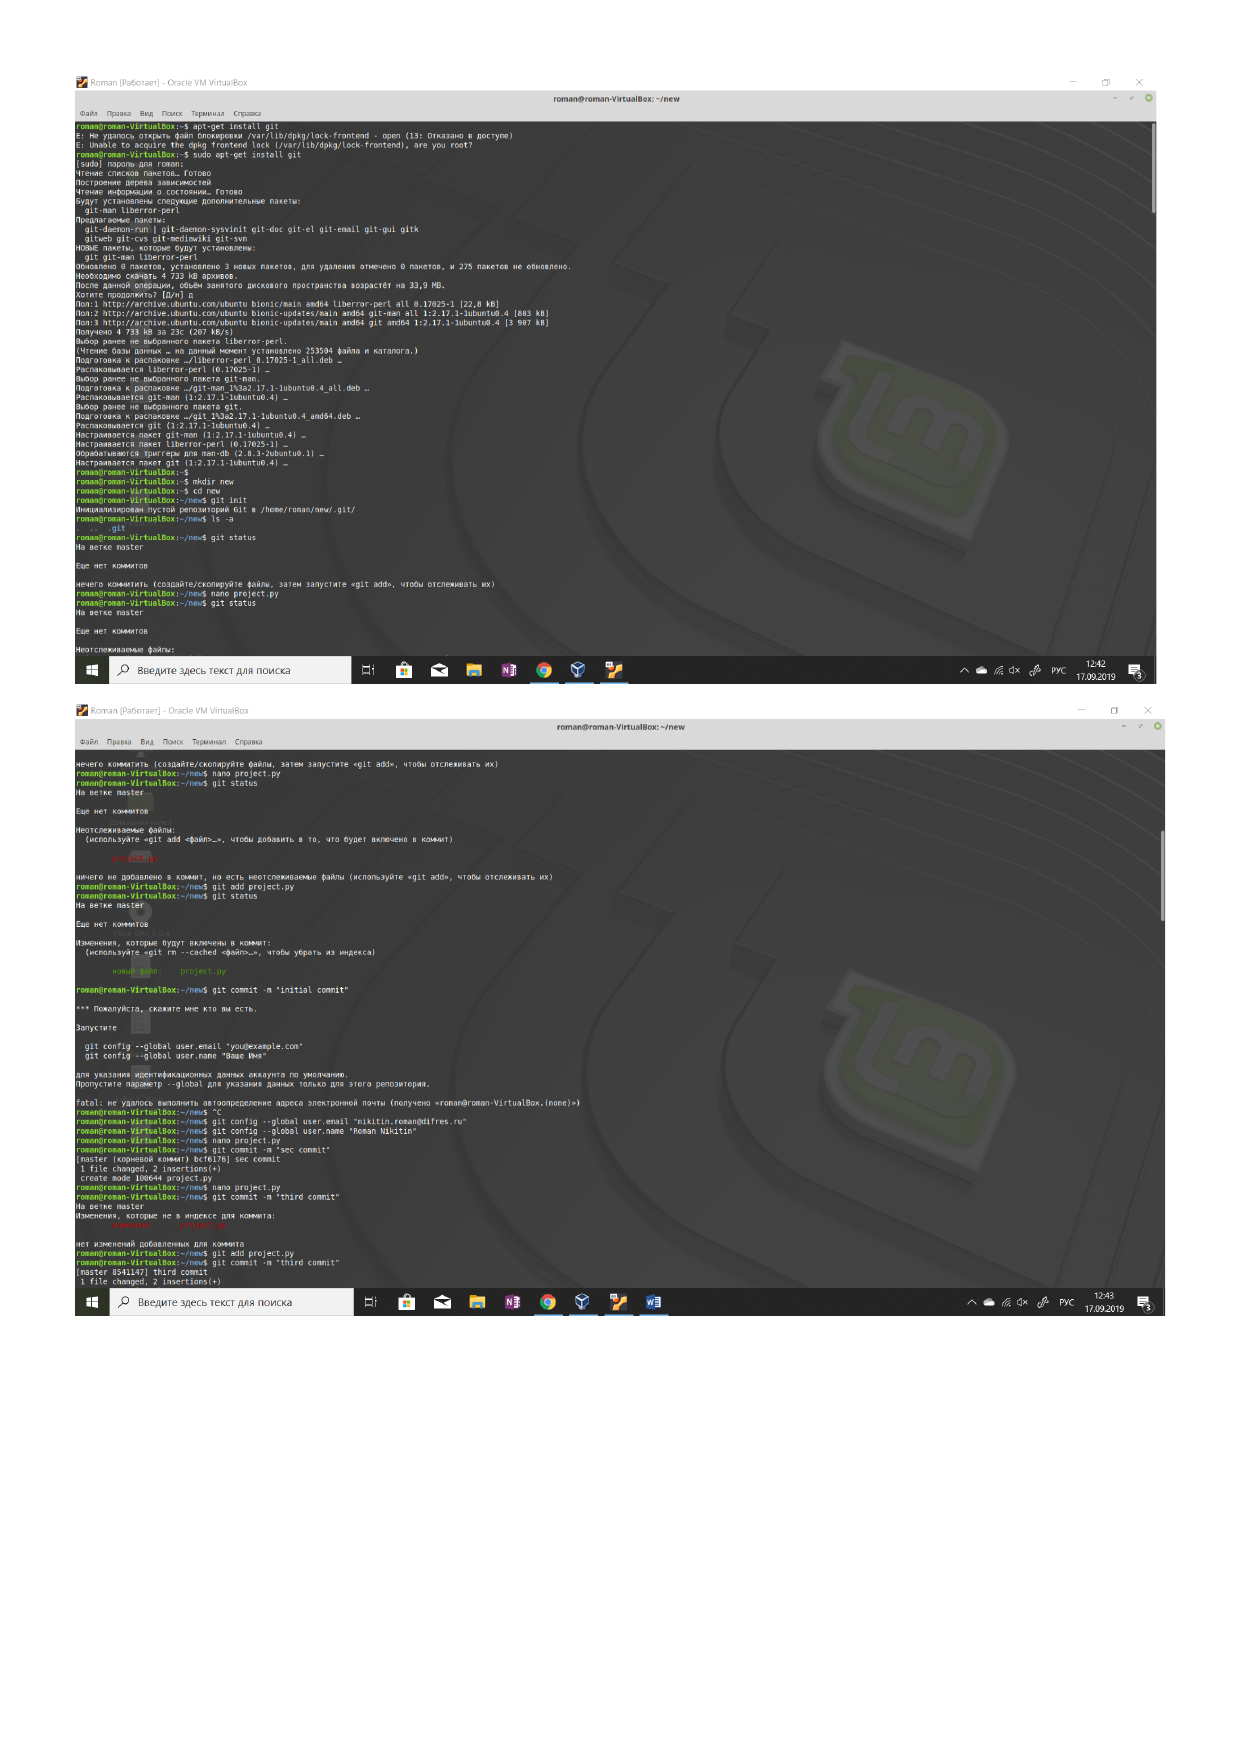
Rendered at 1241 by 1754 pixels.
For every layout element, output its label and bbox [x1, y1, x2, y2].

picture [75, 702, 1166, 1316]
picture [75, 75, 1157, 684]
